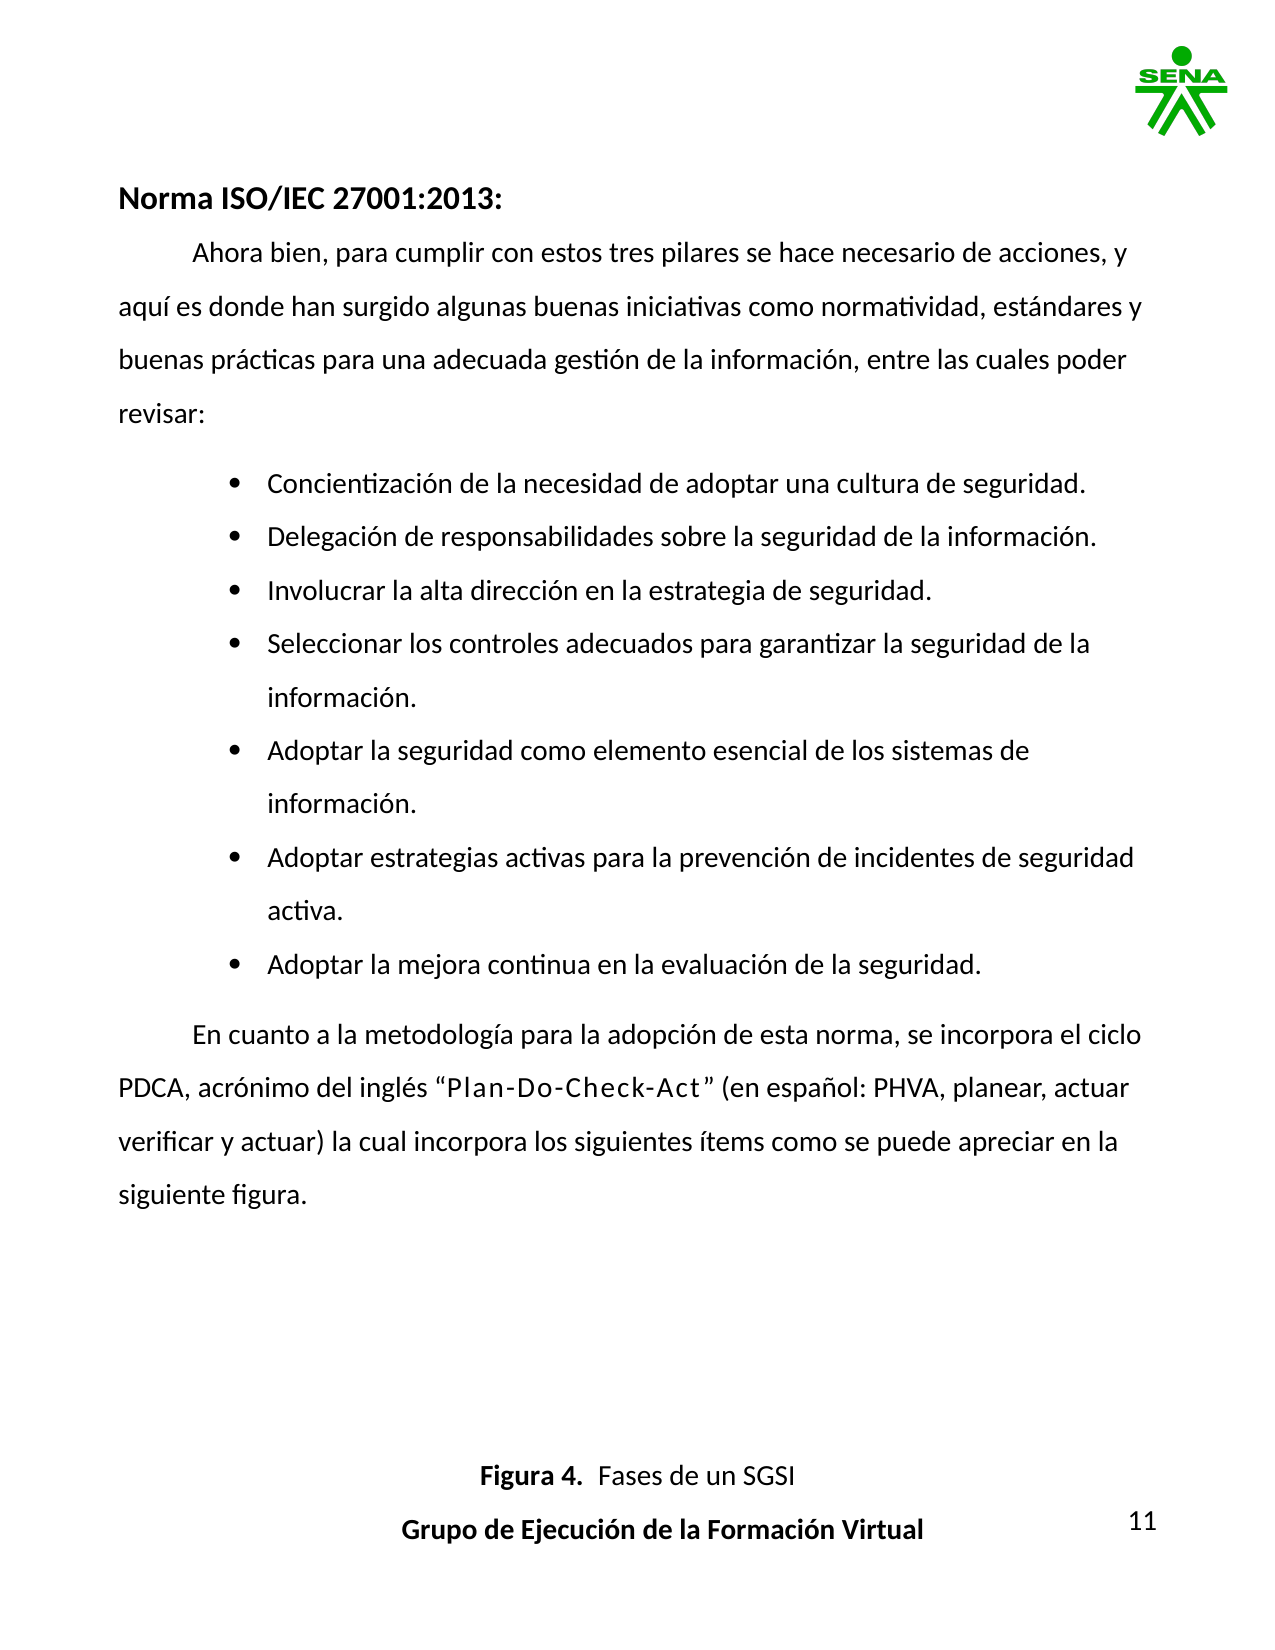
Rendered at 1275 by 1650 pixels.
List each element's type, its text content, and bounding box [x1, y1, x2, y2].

picture [1135, 46, 1228, 136]
list Delegación de responsabilidades sobre la seguridad de la información. [229, 518, 1157, 554]
list Seleccionar los controles adecuados para garantizar la seguridad de la información. [229, 625, 1157, 714]
subtitle Norma ISO/IEC 27001:2013: [118, 177, 1157, 218]
text En cuanto a la metodología para la adopción de esta norma, se incorpora el ciclo PDCA, acrónimo del inglés “Plan-Do-Check-Act” (en español: PHVA, planear, actuar verificar y actuar) la cual incorpora los siguientes ítems como se puede apreciar en la siguiente figura. [118, 1016, 1157, 1212]
list Adoptar la seguridad como elemento esencial de los sistemas de información. [229, 732, 1157, 821]
list Adoptar la mejora continua en la evaluación de la seguridad. [229, 946, 1157, 982]
list Involucrar la alta dirección en la estrategia de seguridad. [229, 572, 1157, 607]
list Concientización de la necesidad de adoptar una cultura de seguridad. [229, 465, 1157, 501]
list Adoptar estrategias activas para la prevención de incidentes de seguridad activa. [229, 839, 1157, 928]
text Fases de un SGSI [118, 1457, 1157, 1492]
